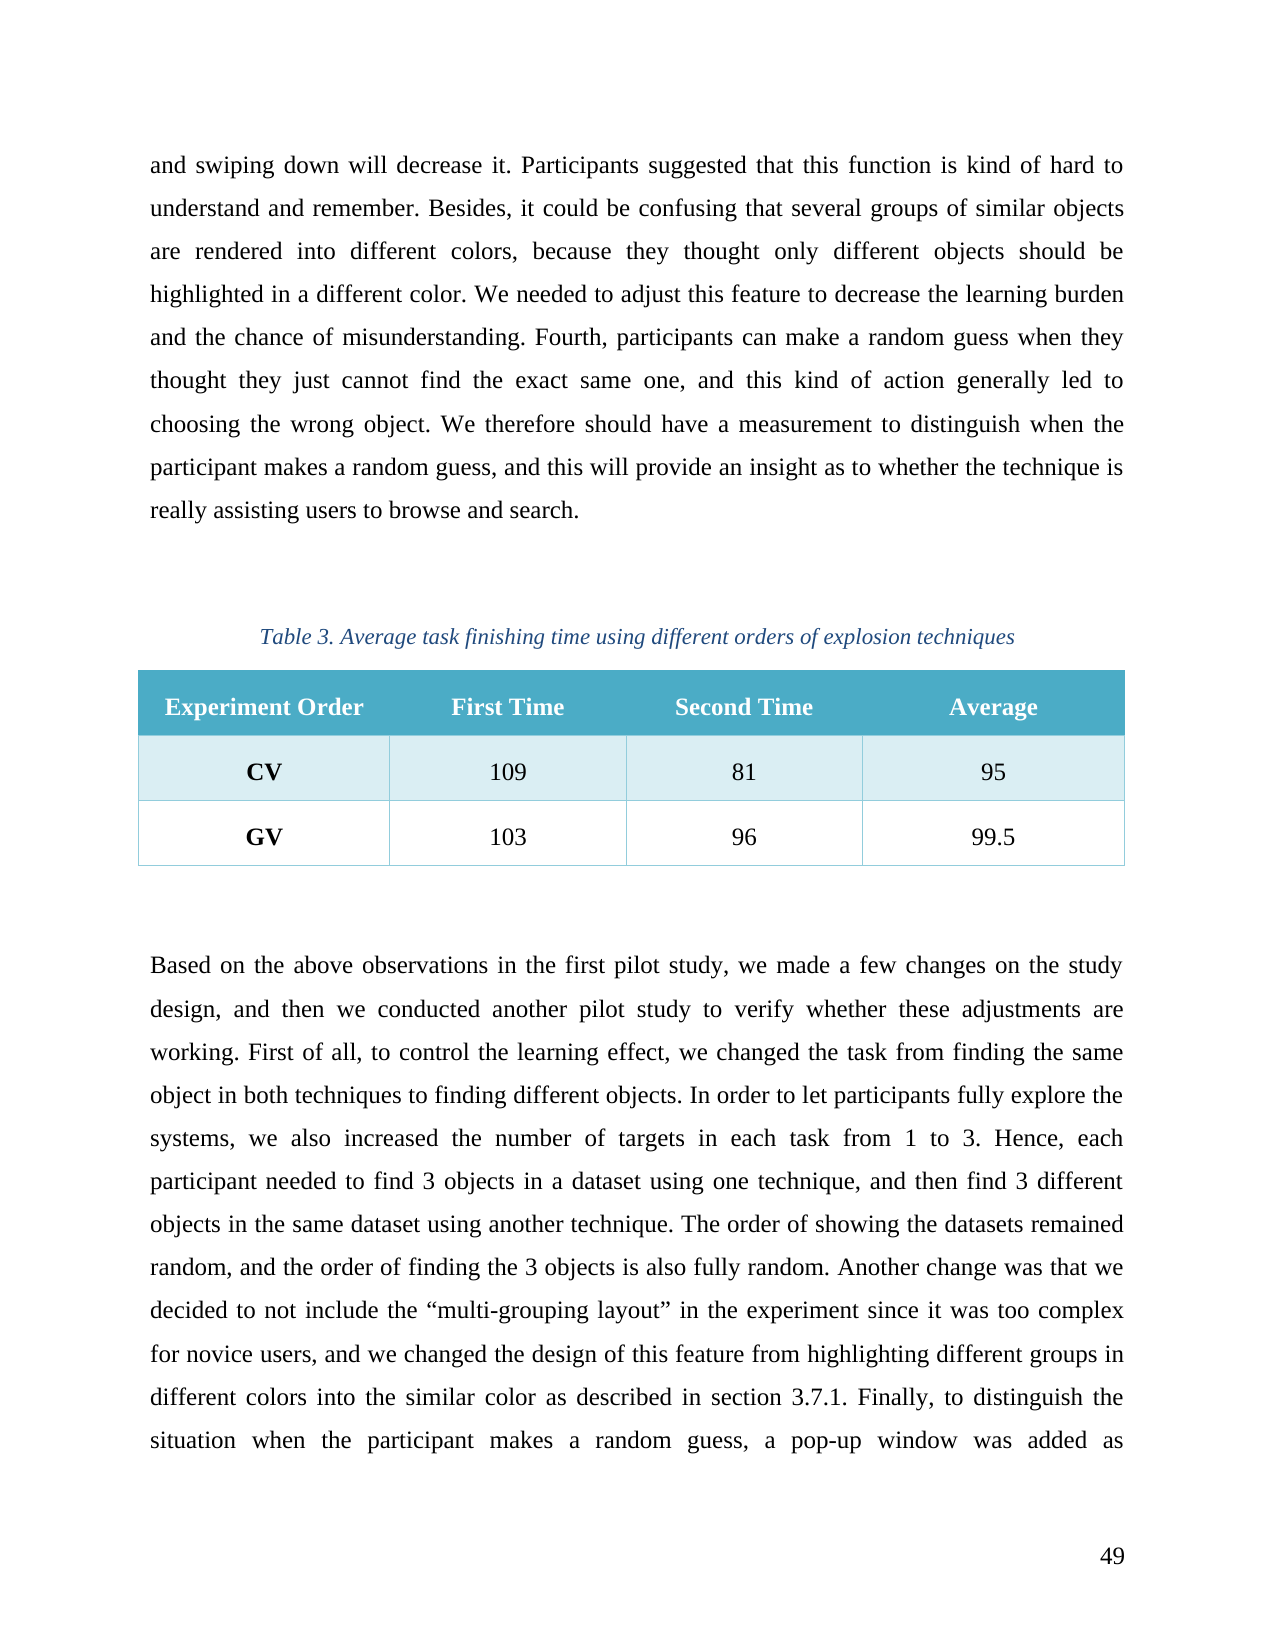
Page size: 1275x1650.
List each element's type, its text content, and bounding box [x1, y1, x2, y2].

table_cell 109 [390, 736, 626, 800]
table_header Second Time [627, 671, 862, 735]
table_cell 96 [627, 801, 862, 865]
table_cell 99.5 [863, 801, 1124, 865]
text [150, 951, 1125, 1454]
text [150, 150, 1125, 524]
table_cell 103 [390, 801, 626, 865]
table_header Experiment Order [139, 671, 389, 735]
table_header First Time [390, 671, 626, 735]
table_cell 95 [863, 736, 1124, 800]
table_cell GV [139, 801, 389, 865]
table_cell CV [139, 736, 389, 800]
table_header Average [863, 671, 1124, 735]
table_cell 81 [627, 736, 862, 800]
